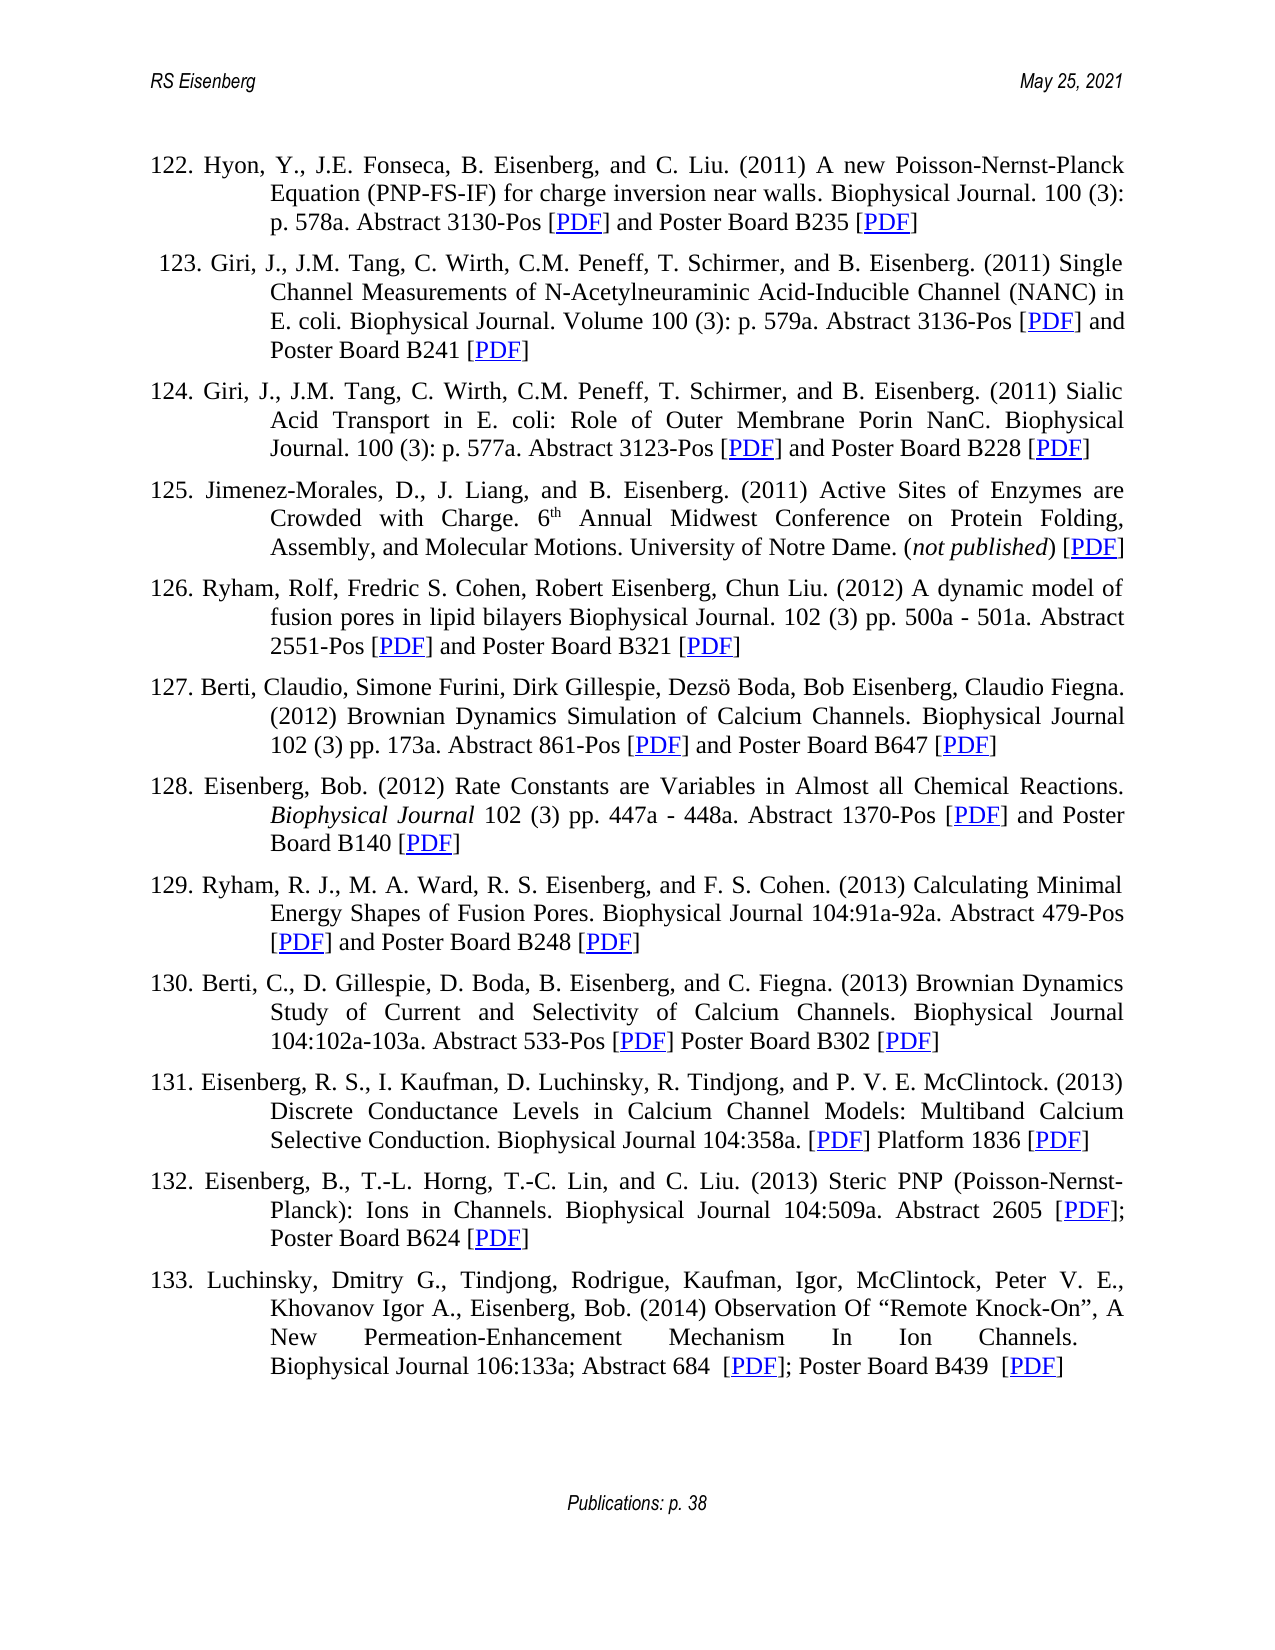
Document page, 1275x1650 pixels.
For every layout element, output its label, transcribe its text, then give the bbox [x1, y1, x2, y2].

text 131. Eisenberg, R. S., I. Kaufman, D. Luchinsky, R. Tindjong, and P. V. E. McClintock. (2013) Discrete Conductance Levels in Calcium Channel Models: Multiband Calcium Selective Conduction. Biophysical Journal 104:358a. [PDF] Platform 1836 [PDF] [150, 1067, 1125, 1153]
text 122. Hyon, Y., J.E. Fonseca, B. Eisenberg, and C. Liu. (2011) A new Poisson-Nernst-Planck Equation (PNP-FS-IF) for charge inversion near walls. Biophysical Journal. 100 (3): p. 578a. Abstract 3130-Pos [PDF] and Poster Board B235 [PDF] [150, 150, 1125, 236]
text 124. Giri, J., J.M. Tang, C. Wirth, C.M. Peneff, T. Schirmer, and B. Eisenberg. (2011) Sialic Acid Transport in E. coli: Role of Outer Membrane Porin NanC. Biophysical Journal. 100 (3): p. 577a. Abstract 3123-Pos [PDF] and Poster Board B228 [PDF] [150, 376, 1125, 462]
text 127. Berti, Claudio, Simone Furini, Dirk Gillespie, Dezsö Boda, Bob Eisenberg, Claudio Fiegna. (2012) Brownian Dynamics Simulation of Calcium Channels. Biophysical Journal 102 (3) pp. 173a. Abstract 861-Pos [PDF] and Poster Board B647 [PDF] [150, 672, 1125, 758]
text 123. Giri, J., J.M. Tang, C. Wirth, C.M. Peneff, T. Schirmer, and B. Eisenberg. (2011) Single Channel Measurements of N-Acetylneuraminic Acid-Inducible Channel (NANC) in E. coli. Biophysical Journal. Volume 100 (3): p. 579a. Abstract 3136-Pos [PDF] and Poster Board B241 [PDF] [150, 248, 1125, 363]
text 125. Jimenez-Morales, D., J. Liang, and B. Eisenberg. (2011) Active Sites of Enzymes are Crowded with Charge. 6th Annual Midwest Conference on Protein Folding, Assembly, and Molecular Motions. University of Notre Dame. (not published) [PDF] [150, 475, 1125, 561]
text 130. Berti, C., D. Gillespie, D. Boda, B. Eisenberg, and C. Fiegna. (2013) Brownian Dynamics Study of Current and Selectivity of Calcium Channels. Biophysical Journal 104:102a-103a. Abstract 533-Pos [PDF] Poster Board B302 [PDF] [150, 968, 1125, 1055]
text 128. Eisenberg, Bob. (2012) Rate Constants are Variables in Almost all Chemical Reactions. Biophysical Journal 102 (3) pp. 447a - 448a. Abstract 1370-Pos [PDF] and Poster Board B140 [PDF] [150, 771, 1125, 857]
text 126. Ryham, Rolf, Fredric S. Cohen, Robert Eisenberg, Chun Liu. (2012) A dynamic model of fusion pores in lipid bilayers Biophysical Journal. 102 (3) pp. 500a - 501a. Abstract 2551-Pos [PDF] and Poster Board B321 [PDF] [150, 573, 1125, 660]
text 129. Ryham, R. J., M. A. Ward, R. S. Eisenberg, and F. S. Cohen. (2013) Calculating Minimal Energy Shapes of Fusion Pores. Biophysical Journal 104:91a-92a. Abstract 479-Pos [PDF] and Poster Board B248 [PDF] [150, 870, 1125, 956]
text 133. Luchinsky, Dmitry G., Tindjong, Rodrigue, Kaufman, Igor, McClintock, Peter V. E., Khovanov Igor A., Eisenberg, Bob. (2014) Observation Of “Remote Knock-On”, A New Permeation-Enhancement Mechanism In Ion Channels. Biophysical Journal 106:133a; Abstract 684 [PDF]; Poster Board B439 [PDF] [150, 1265, 1125, 1380]
text 132. Eisenberg, B., T.-L. Horng, T.-C. Lin, and C. Liu. (2013) Steric PNP (Poisson-Nernst-Planck): Ions in Channels. Biophysical Journal 104:509a. Abstract 2605 [PDF]; Poster Board B624 [PDF] [150, 1166, 1125, 1252]
